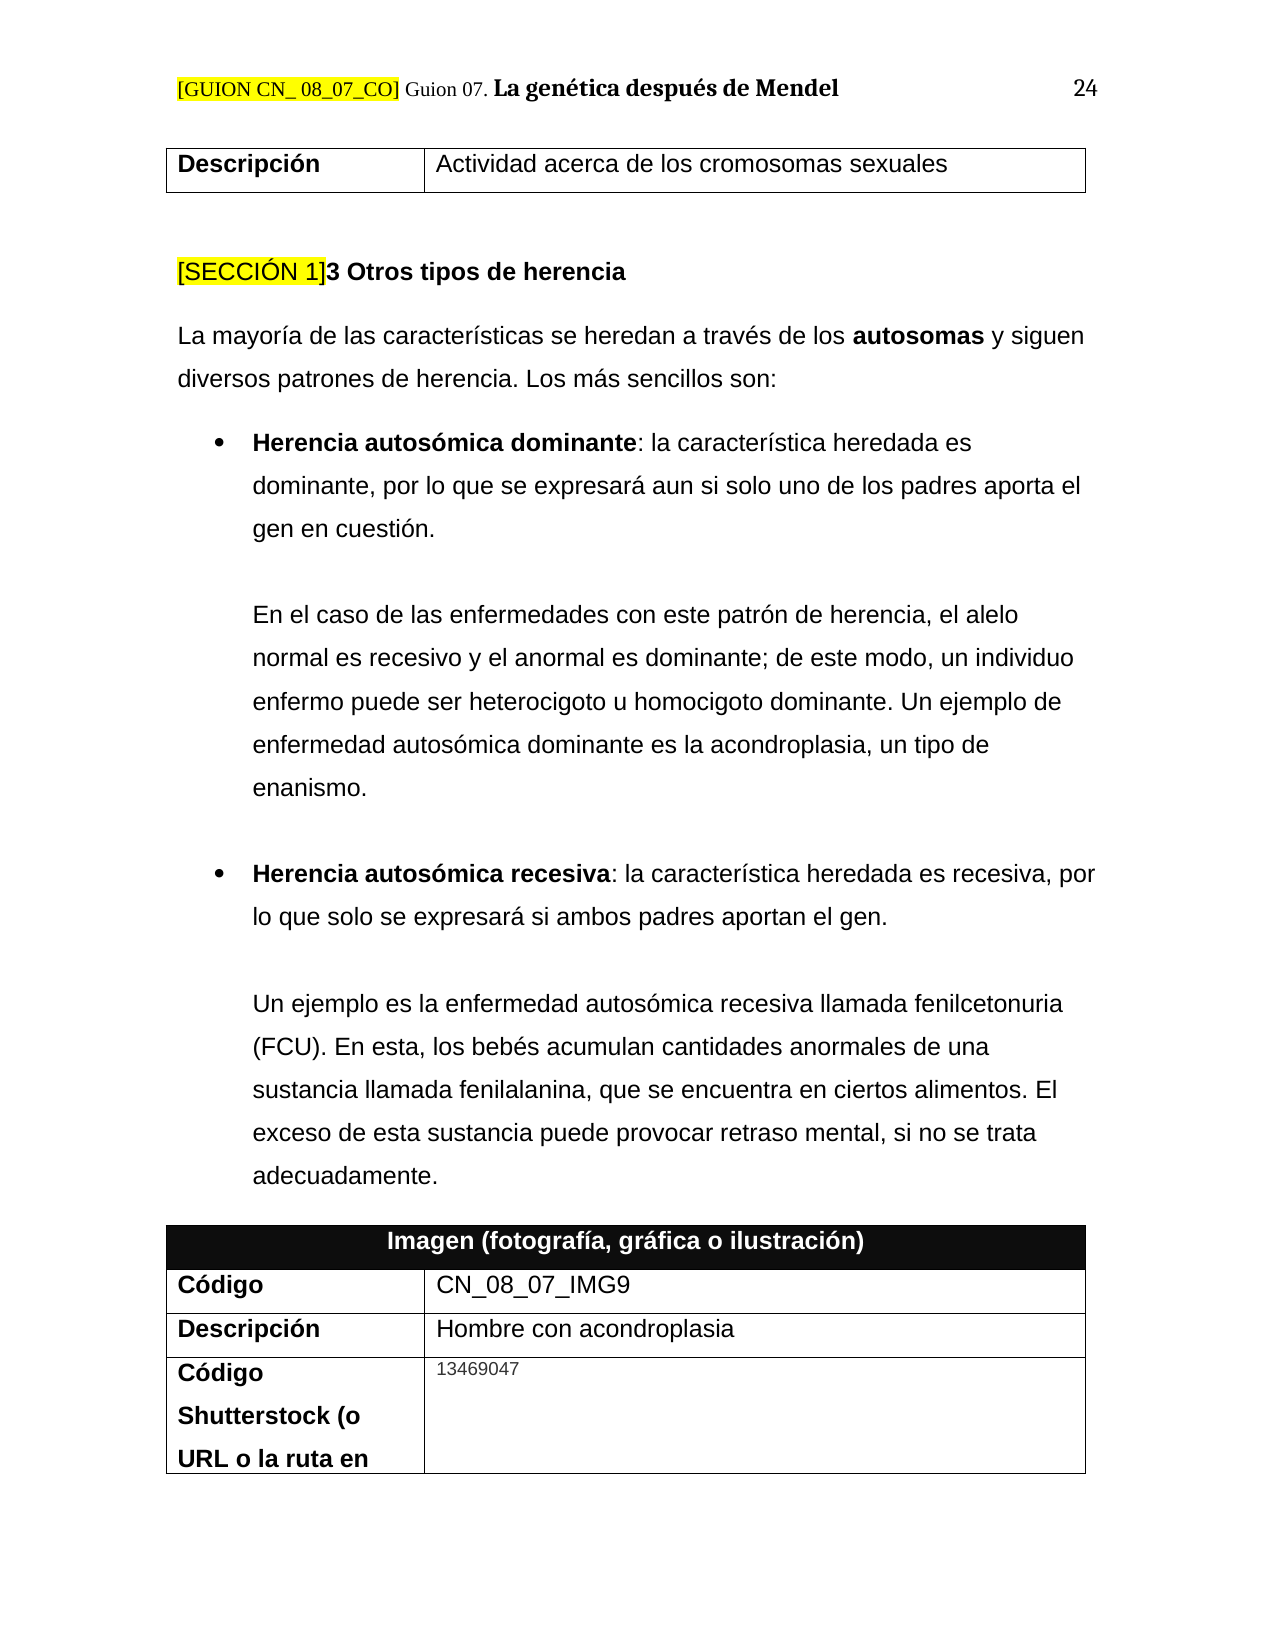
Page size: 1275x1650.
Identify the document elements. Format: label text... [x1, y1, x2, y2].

table_cell Código [167, 1270, 424, 1313]
list Herencia autosómica dominante: la característica heredada es dominante, por lo que se expresará aun si solo uno de los padres aporta el gen en cuestión. [215, 428, 1098, 543]
table_header Imagen (fotografía, gráfica o ilustración) [167, 1226, 1085, 1269]
table_cell 13469047 [425, 1358, 1085, 1473]
list Herencia autosómica recesiva: la característica heredada es recesiva, por lo que solo se expresará si ambos padres aportan el gen. [215, 859, 1098, 931]
table_cell Descripción [167, 149, 424, 192]
table_cell Descripción [167, 1314, 424, 1357]
table_cell CN_08_07_IMG9 [425, 1270, 1085, 1313]
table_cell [167, 1358, 424, 1473]
text [SECCIÓN 1]3 Otros tipos de herencia [326, 257, 1098, 285]
list En el caso de las enfermedades con este patrón de herencia, el alelo normal es recesivo y el anormal es dominante; de este modo, un individuo enfermo puede ser heterocigoto u homocigoto dominante. Un ejemplo de enfermedad autosómica dominante es la acondroplasia, un tipo de enanismo. [252, 600, 1098, 802]
table_cell Actividad acerca de los cromosomas sexuales [425, 149, 1085, 192]
text La mayoría de las características se heredan a través de los autosomas y siguen diversos patrones de herencia. Los más sencillos son: [177, 321, 1098, 392]
table_cell Hombre con acondroplasia [425, 1314, 1085, 1357]
list Un ejemplo es la enfermedad autosómica recesiva llamada fenilcetonuria (FCU). En esta, los bebés acumulan cantidades anormales de una sustancia llamada fenilalanina, que se encuentra en ciertos alimentos. El exceso de esta sustancia puede provocar retraso mental, si no se trata adecuadamente. [252, 988, 1098, 1190]
